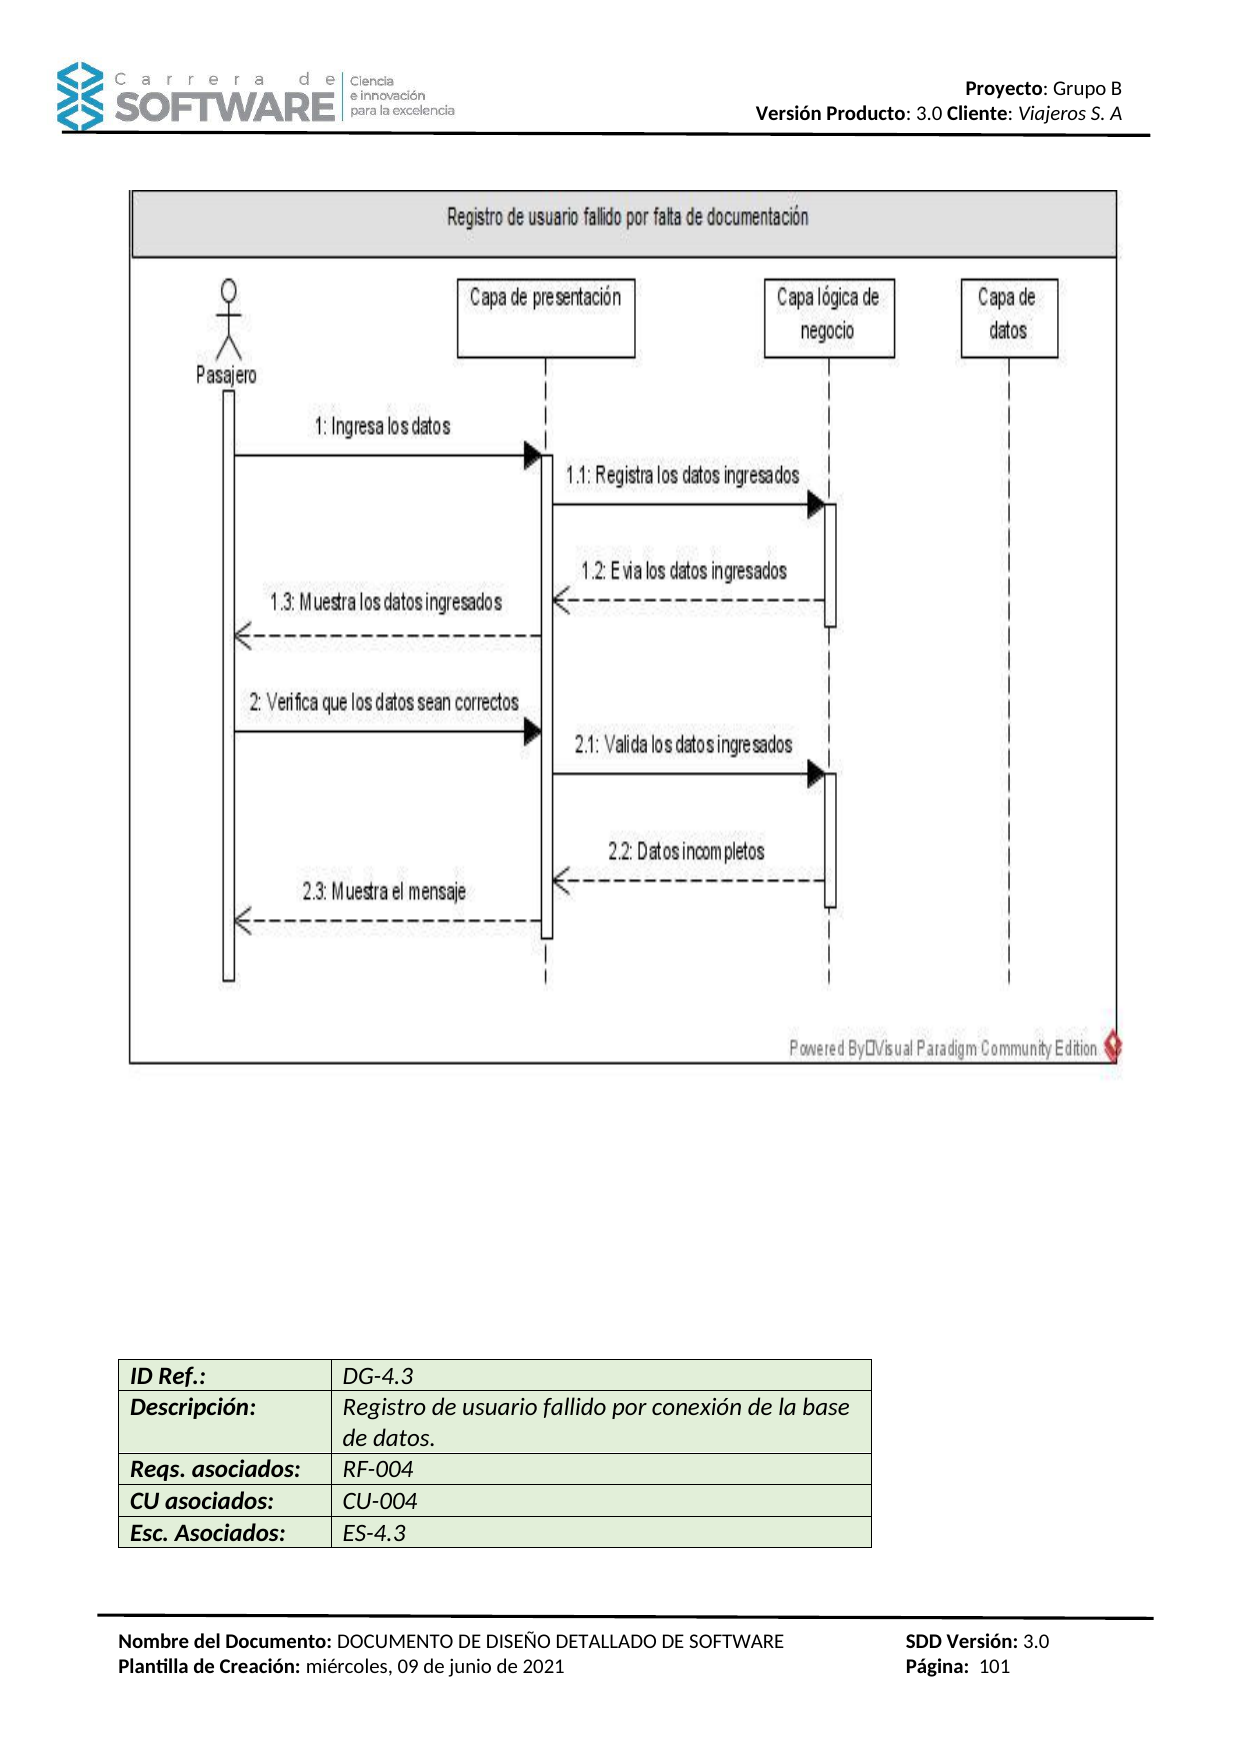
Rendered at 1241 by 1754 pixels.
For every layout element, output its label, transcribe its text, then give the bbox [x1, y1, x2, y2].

table_cell Descripción: [119, 1391, 331, 1452]
table_cell CU-004 [332, 1485, 871, 1516]
table_header ID Ref.: [119, 1360, 331, 1390]
table_cell RF-004 [332, 1454, 871, 1484]
picture [46, 46, 461, 154]
table_cell CU asociados: [119, 1485, 331, 1516]
table_cell Esc. Asociados: [119, 1517, 331, 1547]
table_cell Reqs. asociados: [119, 1454, 331, 1484]
picture [118, 190, 1129, 1085]
table_cell Registro de usuario fallido por conexión de la base de datos. [332, 1391, 871, 1452]
table_cell ES-4.3 [332, 1517, 871, 1547]
table_header DG-4.3 [332, 1360, 871, 1390]
